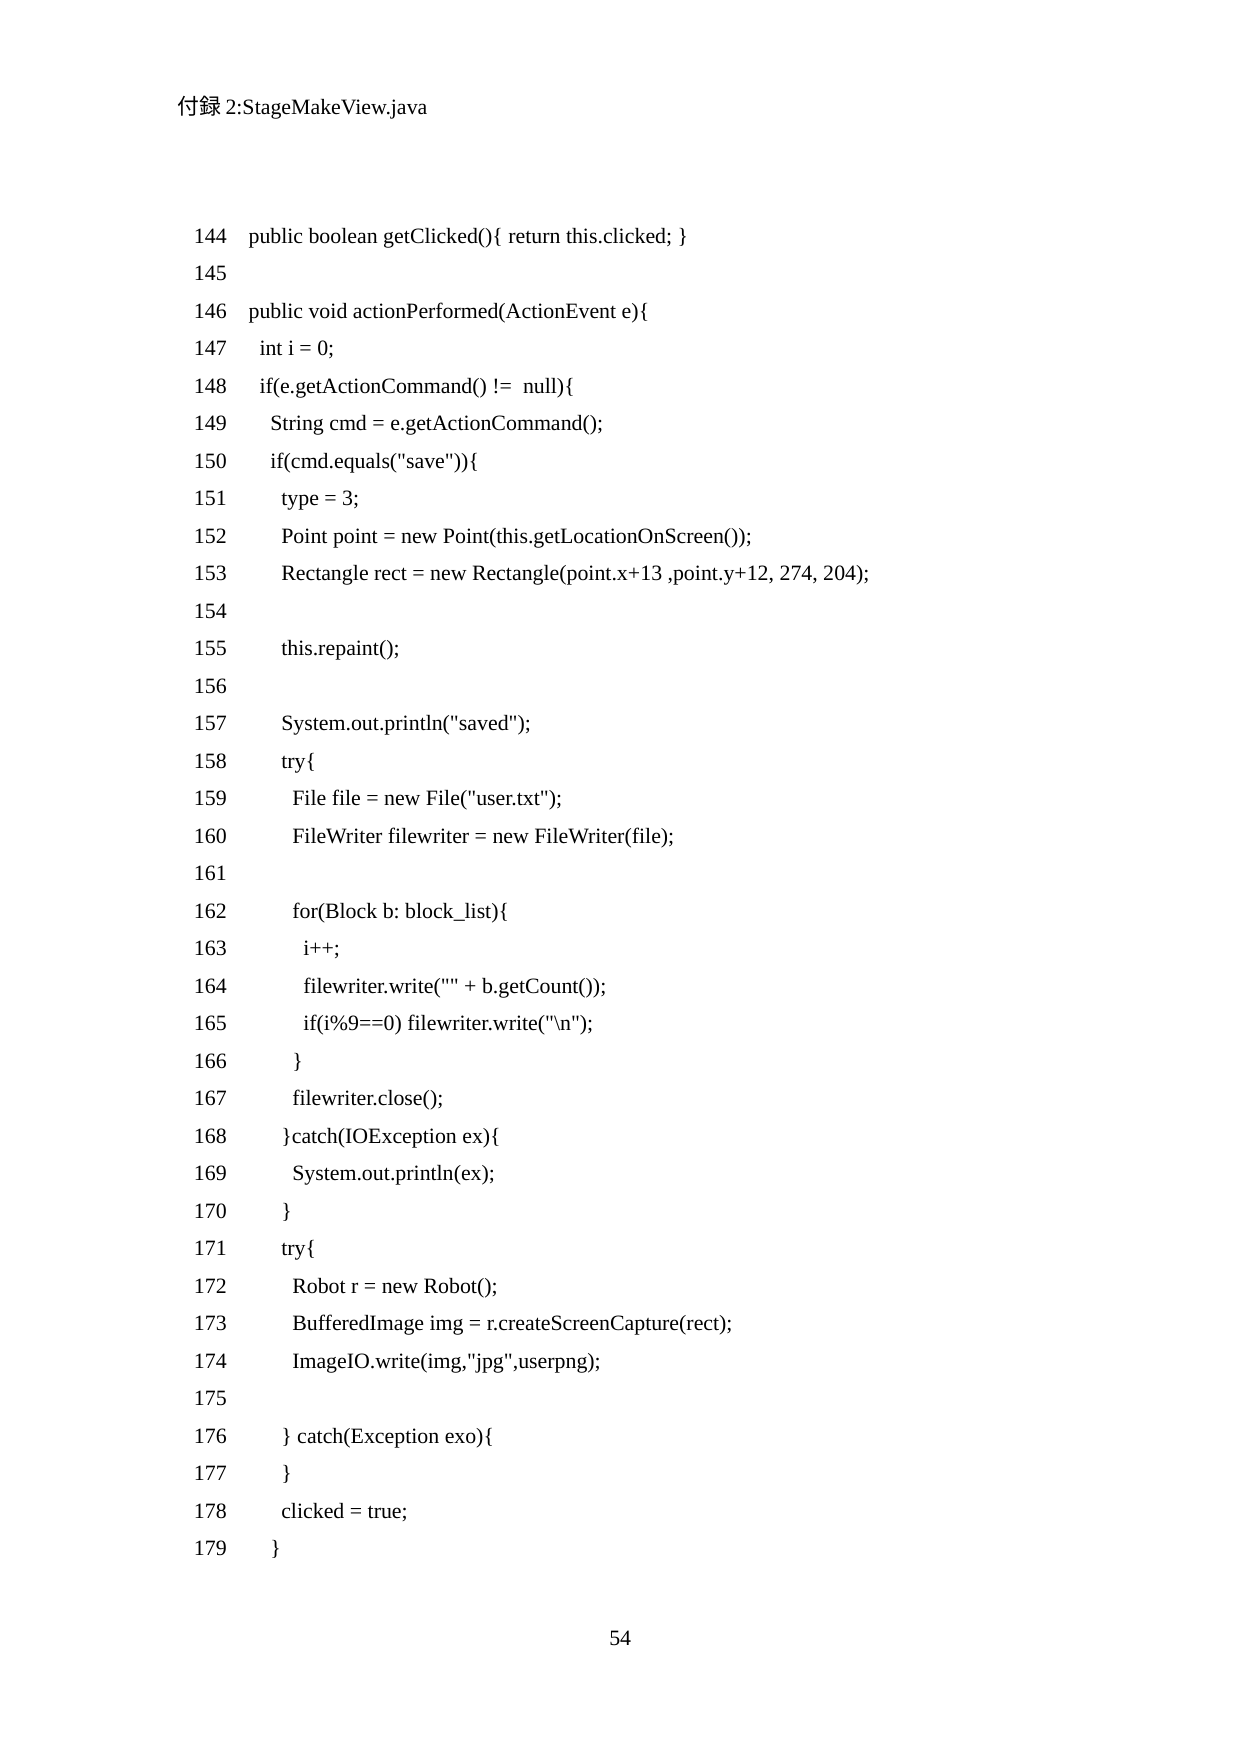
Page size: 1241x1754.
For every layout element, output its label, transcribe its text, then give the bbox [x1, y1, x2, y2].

text 159 File file = new File("user.txt"); [177, 779, 1063, 817]
text 169 System.out.println(ex); [177, 1154, 1063, 1192]
text 170 } [177, 1192, 1063, 1229]
text 161 [177, 854, 1063, 892]
text 172 Robot r = new Robot(); [177, 1267, 1063, 1304]
text 173 BufferedImage img = r.createScreenCapture(rect); [177, 1304, 1063, 1342]
text 148 if(e.getActionCommand() != null){ [177, 367, 1063, 404]
text 174 ImageIO.write(img,"jpg",userpng); [177, 1342, 1063, 1379]
text 155 this.repaint(); [177, 629, 1063, 667]
text 179 } [177, 1529, 1063, 1567]
text 156 [177, 667, 1063, 704]
text 162 for(Block b: block_list){ [177, 892, 1063, 929]
text 171 try{ [177, 1229, 1063, 1267]
text 145 [177, 254, 1063, 292]
text 157 System.out.println("saved"); [177, 704, 1063, 742]
text 144 public boolean getClicked(){ return this.clicked; } [177, 217, 1063, 254]
text 178 clicked = true; [177, 1492, 1063, 1529]
text 147 int i = 0; [177, 329, 1063, 367]
text 150 if(cmd.equals("save")){ [177, 442, 1063, 479]
text 167 filewriter.close(); [177, 1079, 1063, 1117]
text 176 } catch(Exception exo){ [177, 1417, 1063, 1454]
text 158 try{ [177, 742, 1063, 779]
text 164 filewriter.write("" + b.getCount()); [177, 967, 1063, 1004]
text 166 } [177, 1042, 1063, 1079]
text 160 FileWriter filewriter = new FileWriter(file); [177, 817, 1063, 854]
text 152 Point point = new Point(this.getLocationOnScreen()); [177, 517, 1063, 554]
text 154 [177, 592, 1063, 629]
text 175 [177, 1379, 1063, 1417]
text 177 } [177, 1454, 1063, 1492]
text 146 public void actionPerformed(ActionEvent e){ [177, 292, 1063, 329]
text 168 }catch(IOException ex){ [177, 1117, 1063, 1154]
text 153 Rectangle rect = new Rectangle(point.x+13 ,point.y+12, 274, 204); [177, 554, 1063, 592]
text 163 i++; [177, 929, 1063, 967]
text 165 if(i%9==0) filewriter.write("\n"); [177, 1004, 1063, 1042]
text 149 String cmd = e.getActionCommand(); [177, 404, 1063, 442]
text 151 type = 3; [177, 479, 1063, 517]
